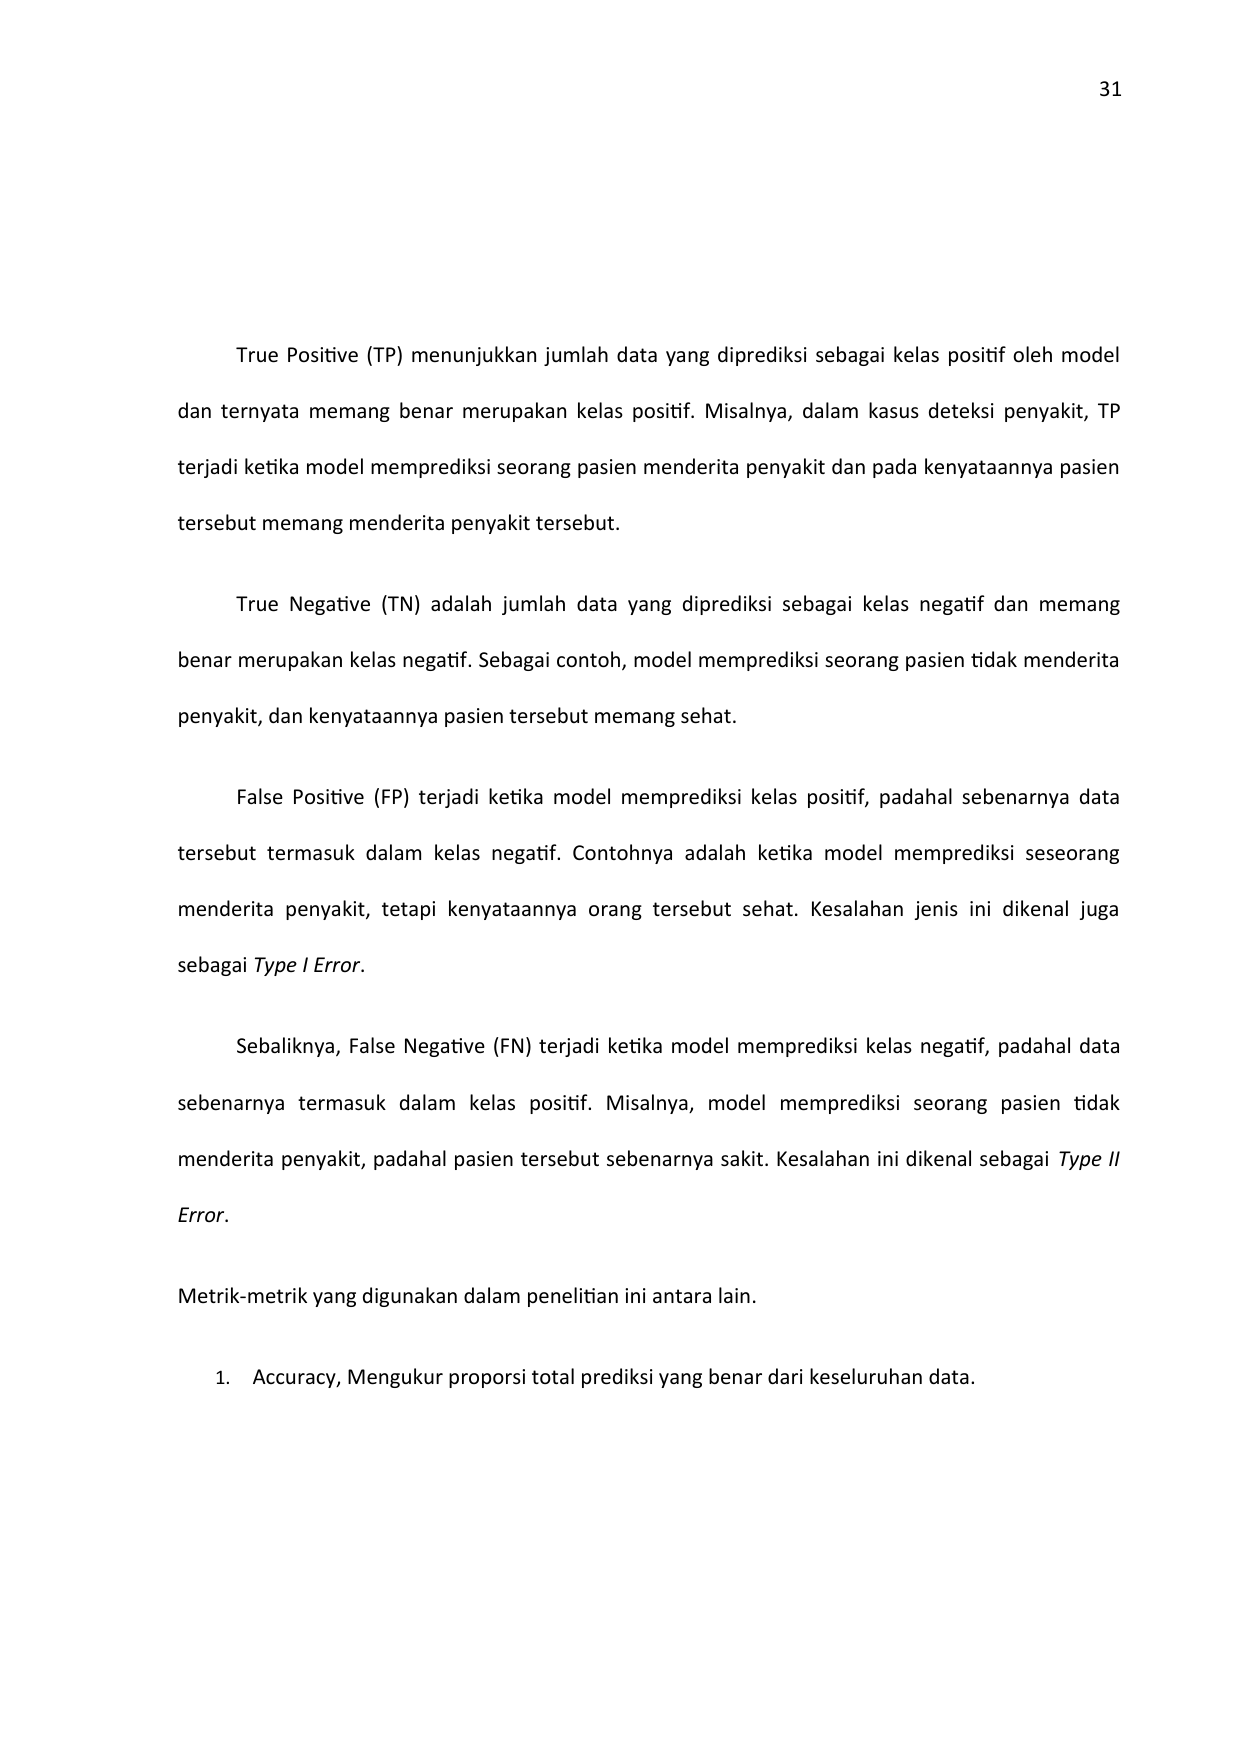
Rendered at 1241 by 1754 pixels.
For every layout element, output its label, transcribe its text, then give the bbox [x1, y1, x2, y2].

text False Positive (FP) terjadi ketika model memprediksi kelas positif, padahal sebenarnya data tersebut termasuk dalam kelas negatif. Contohnya adalah ketika model memprediksi seseorang menderita penyakit, tetapi kenyataannya orang tersebut sehat. Kesalahan jenis ini dikenal juga sebagai Type I Error. [177, 782, 1122, 979]
text True Positive (TP) menunjukkan jumlah data yang diprediksi sebagai kelas positif oleh model dan ternyata memang benar merupakan kelas positif. Misalnya, dalam kasus deteksi penyakit, TP terjadi ketika model memprediksi seorang pasien menderita penyakit dan pada kenyataannya pasien tersebut memang menderita penyakit tersebut. [177, 340, 1122, 536]
text Metrik-metrik yang digunakan dalam penelitian ini antara lain. [177, 1281, 1122, 1309]
list Accuracy, Mengukur proporsi total prediksi yang benar dari keseluruhan data. [215, 1362, 1122, 1390]
text True Negative (TN) adalah jumlah data yang diprediksi sebagai kelas negatif dan memang benar merupakan kelas negatif. Sebagai contoh, model memprediksi seorang pasien tidak menderita penyakit, dan kenyataannya pasien tersebut memang sehat. [177, 589, 1122, 729]
text Sebaliknya, False Negative (FN) terjadi ketika model memprediksi kelas negatif, padahal data sebenarnya termasuk dalam kelas positif. Misalnya, model memprediksi seorang pasien tidak menderita penyakit, padahal pasien tersebut sebenarnya sakit. Kesalahan ini dikenal sebagai Type II Error. [177, 1032, 1122, 1228]
